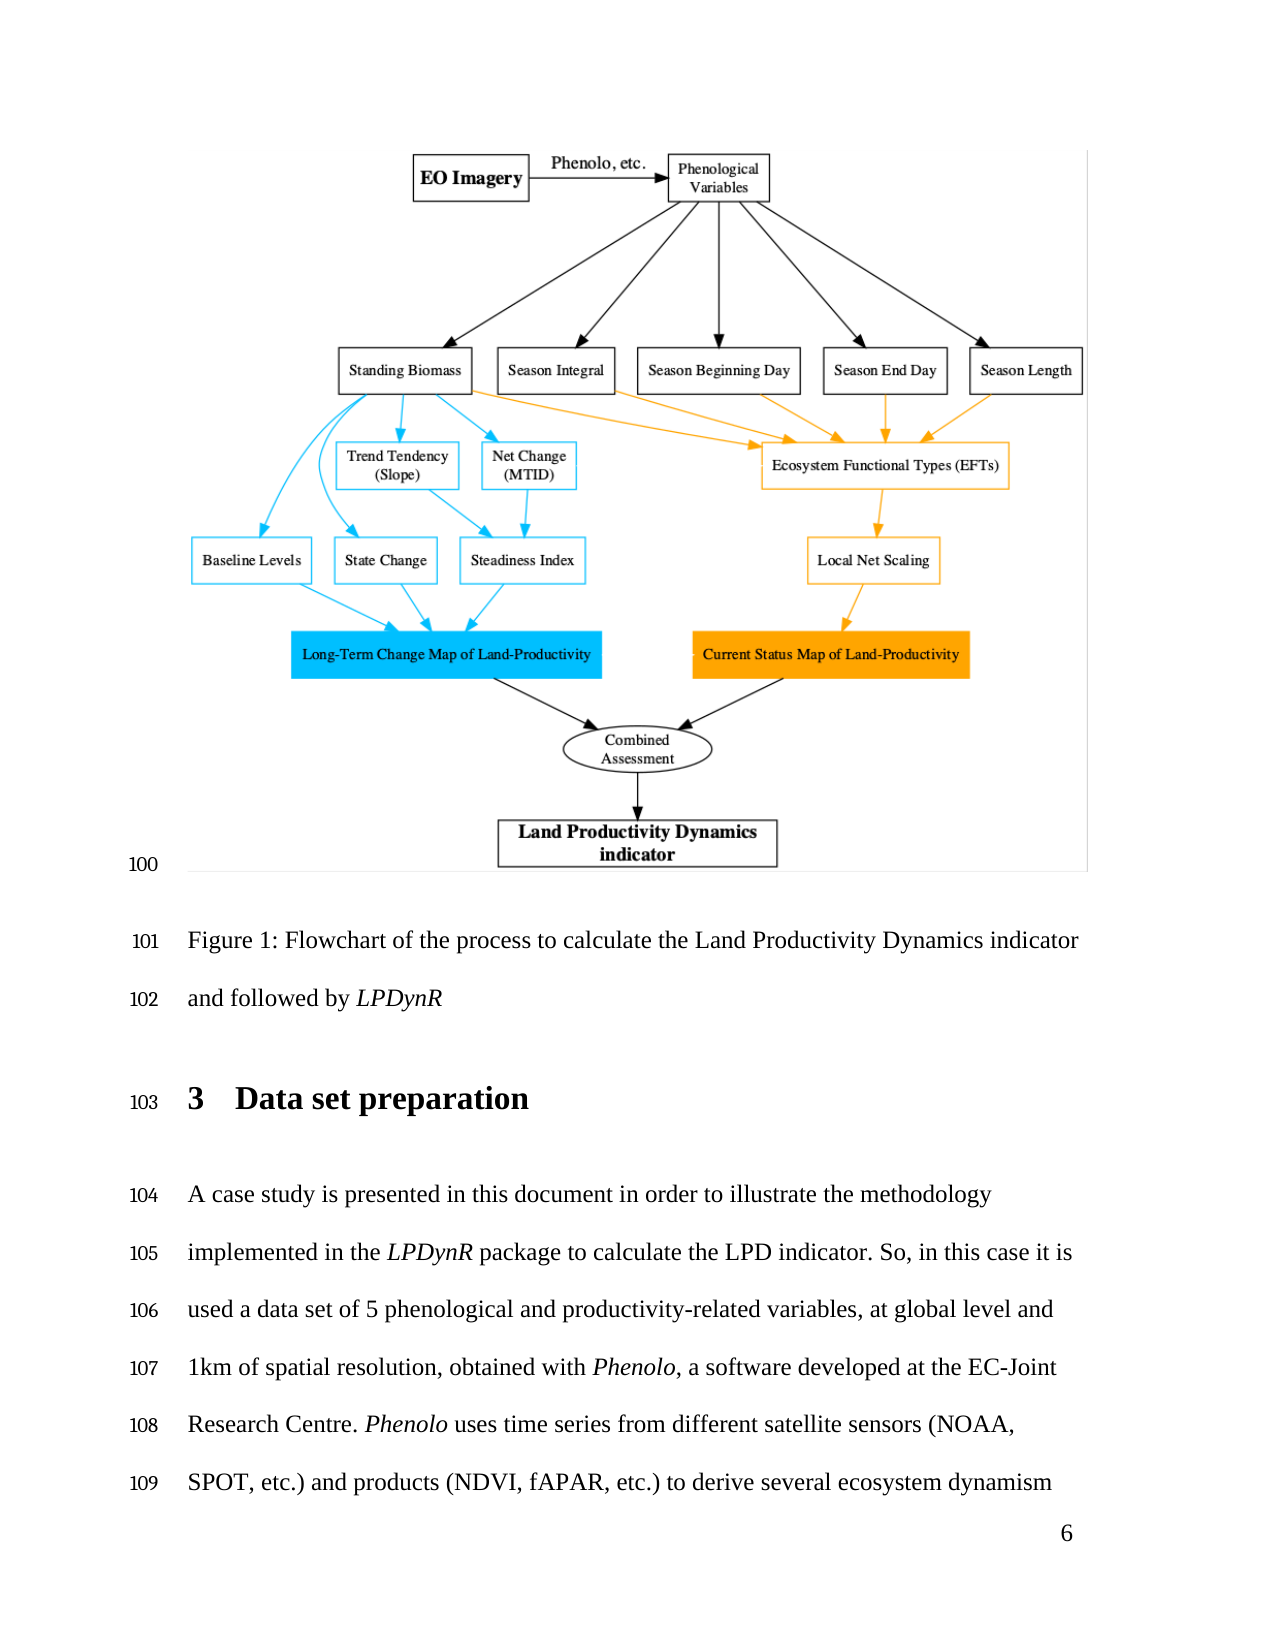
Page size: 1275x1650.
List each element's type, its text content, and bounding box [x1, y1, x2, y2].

picture [187, 150, 1088, 872]
subtitle Data set preparation [187, 1078, 1087, 1116]
text Figure 1: Flowchart of the process to calculate the Land Productivity Dynamics indicator and followed by LPDynR [187, 925, 1087, 1012]
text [187, 1179, 1087, 1496]
